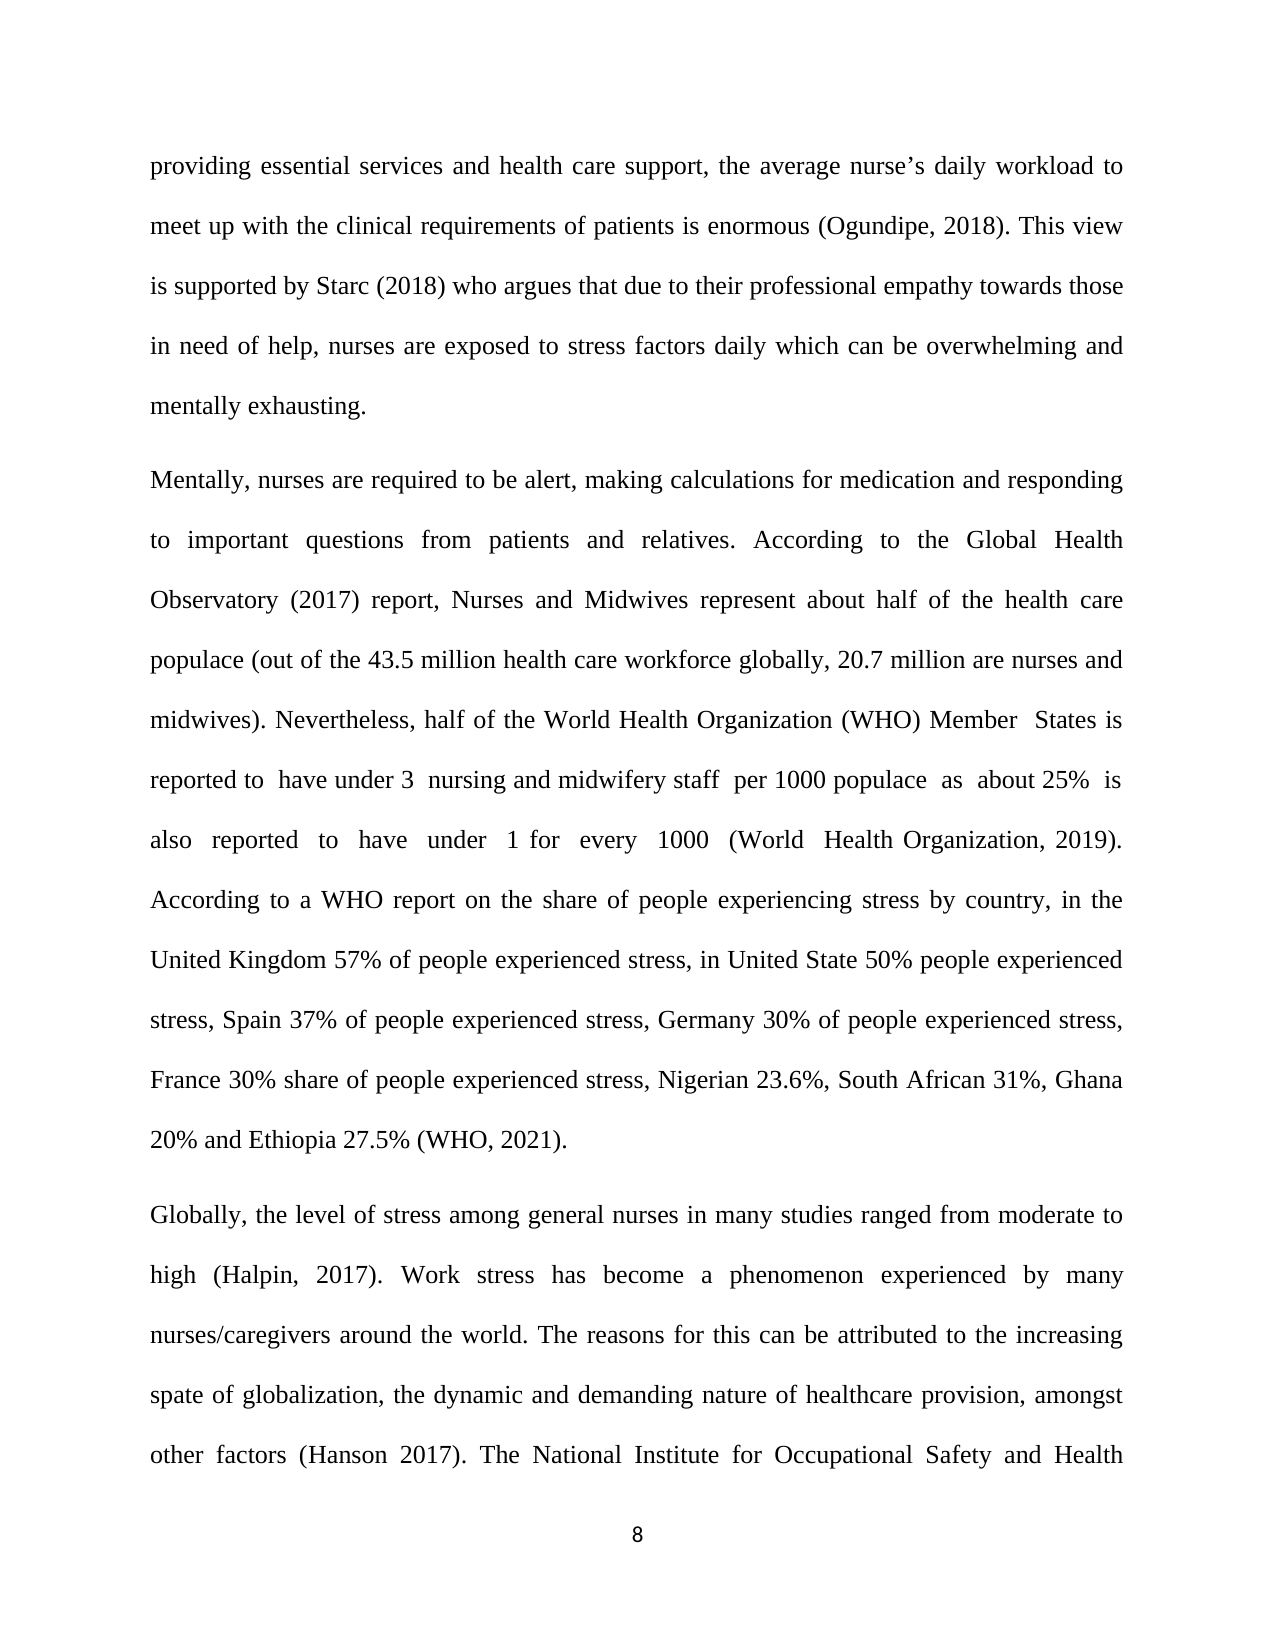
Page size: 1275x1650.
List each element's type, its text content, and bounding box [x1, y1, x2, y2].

text Mentally, nurses are required to be alert, making calculations for medication and responding to important questions from patients and relatives. According to the Global Health Observatory (2017) report, Nurses and Midwives represent about half of the health care populace (out of the 43.5 million health care workforce globally, 20.7 million are nurses and midwives). Nevertheless, half of the World Health Organization (WHO) Member States is reported to have under 3 nursing and midwifery staff per 1000 populace as about 25% is also reported to have under 1 for every 1000 (World Health Organization, 2019). According to a WHO report on the share of people experiencing stress by country, in the United Kingdom 57% of people experienced stress, in United State 50% people experienced stress, Spain 37% of people experienced stress, Germany 30% of people experienced stress, France 30% share of people experienced stress, Nigerian 23.6%, South African 31%, Ghana 20% and Ethiopia 27.5% (WHO, 2021). [150, 464, 1125, 1154]
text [150, 1199, 1125, 1469]
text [150, 150, 1125, 420]
